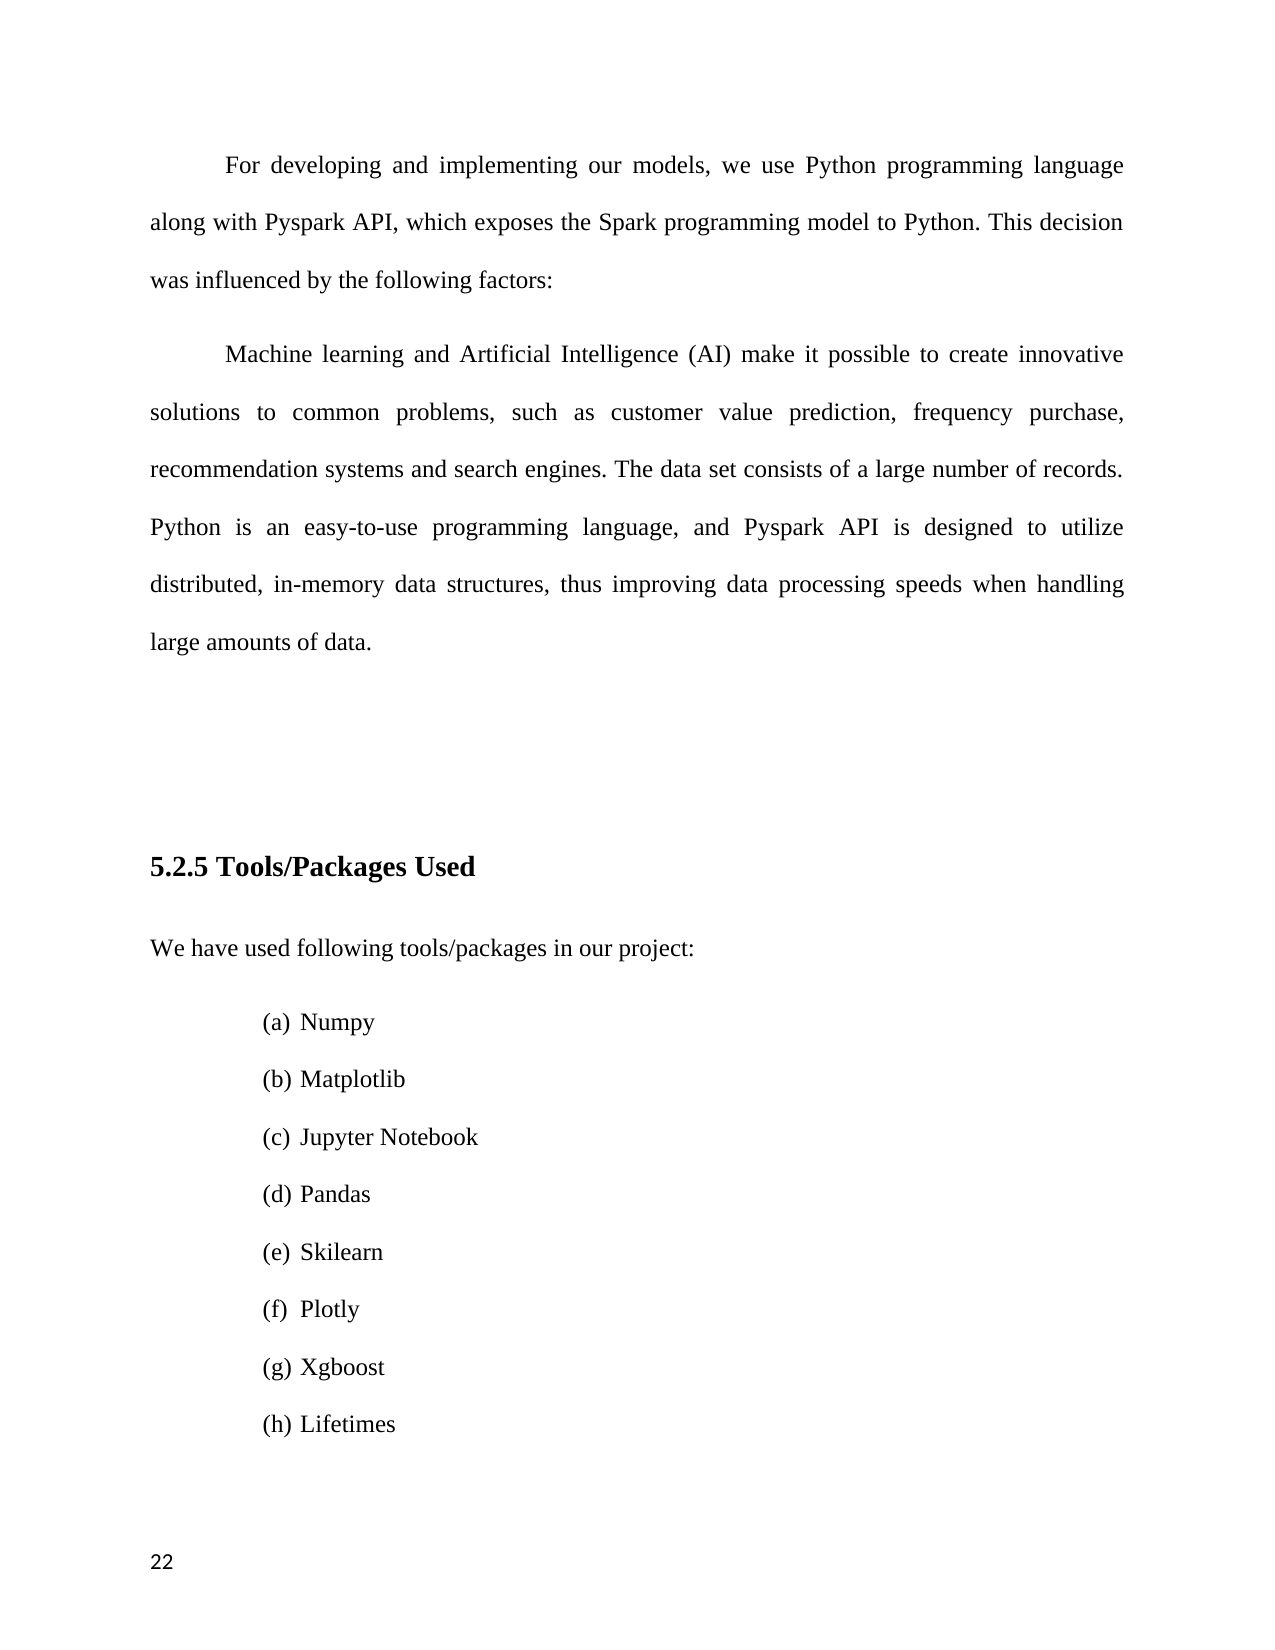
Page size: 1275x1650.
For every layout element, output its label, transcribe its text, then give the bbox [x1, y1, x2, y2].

list Lifetimes [262, 1409, 1125, 1438]
text 5.2.5 Tools/Packages Used [150, 849, 1125, 883]
list Jupyter Notebook [262, 1122, 1125, 1151]
text We have used following tools/packages in our project: [150, 933, 1125, 962]
text For developing and implementing our models, we use Python programming language along with Pyspark API, which exposes the Spark programming model to Python. This decision was influenced by the following factors: [150, 150, 1125, 294]
list Pandas [262, 1179, 1125, 1208]
list Numpy [262, 1007, 1125, 1036]
list Matplotlib [262, 1064, 1125, 1093]
list Plotly [262, 1294, 1125, 1323]
list Skilearn [262, 1237, 1125, 1266]
text Machine learning and Artificial Intelligence (AI) make it possible to create innovative solutions to common problems, such as customer value prediction, frequency purchase, recommendation systems and search engines. The data set consists of a large number of records. Python is an easy-to-use programming language, and Pyspark API is designed to utilize distributed, in-memory data structures, thus improving data processing speeds when handling large amounts of data. [150, 339, 1125, 655]
list Xgboost [262, 1352, 1125, 1381]
